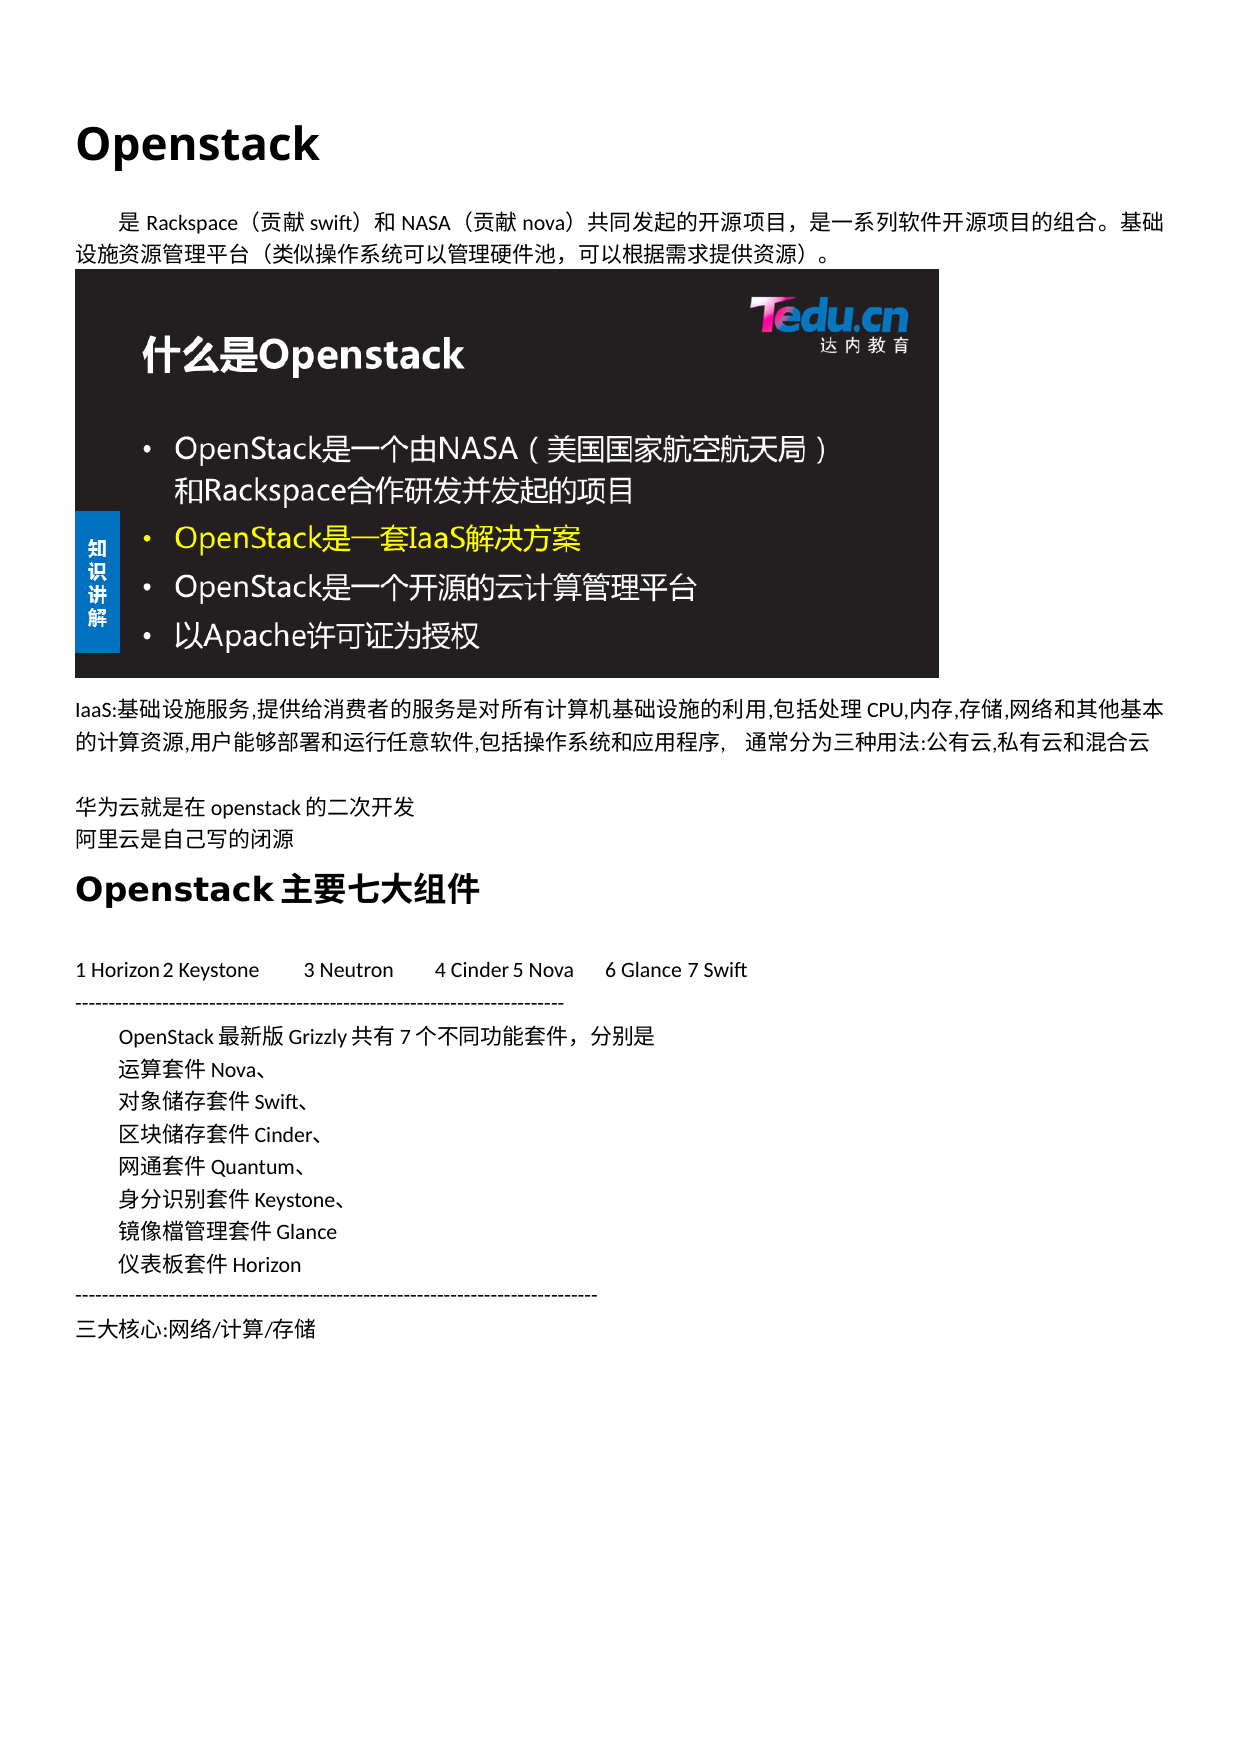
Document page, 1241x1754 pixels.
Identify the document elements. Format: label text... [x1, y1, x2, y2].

text 华为云就是在openstack的二次开发 [75, 789, 1165, 822]
text ------------------------------------------------------------------------- [75, 986, 1165, 1019]
text 阿里云是自己写的闭源 [75, 822, 1165, 854]
text IaaS:基础设施服务,提供给消费者的服务是对所有计算机基础设施的利用,包括处理CPU,内存,存储,网络和其他基本的计算资源,用户能够部署和运行任意软件,包括操作系统和应用程序, 通常分为三种用法:公有云,私有云和混合云 [75, 692, 1165, 757]
text 1 Horizon 2 Keystone 3 Neutron 4 Cinder 5 Nova 6 Glance 7 Swift [75, 954, 1165, 986]
text ------------------------------------------------------------------------------ [75, 1279, 1165, 1311]
text 运算套件Nova、 [75, 1051, 1165, 1084]
text 镜像檔管理套件Glance [75, 1214, 1165, 1246]
text OpenStack最新版Grizzly共有7个不同功能套件，分别是 [75, 1019, 1165, 1051]
text 仪表板套件Horizon [75, 1246, 1165, 1279]
subtitle Openstack主要七大组件 [75, 854, 1165, 919]
picture [75, 269, 939, 678]
subtitle Openstack [75, 110, 1165, 175]
text 区块储存套件Cinder、 [75, 1116, 1165, 1149]
text 网通套件Quantum、 [75, 1149, 1165, 1181]
text 三大核心:网络/计算/存储 [75, 1311, 1165, 1344]
text 是 Rackspace（贡献swift）和NASA（贡献nova）共同发起的开源项目，是一系列软件开源项目的组合。基础设施资源管理平台（类似操作系统可以管理硬件池，可以根据需求提供资源）。 [75, 204, 1165, 269]
text 对象储存套件Swift、 [75, 1084, 1165, 1116]
text 身分识别套件Keystone、 [75, 1181, 1165, 1214]
